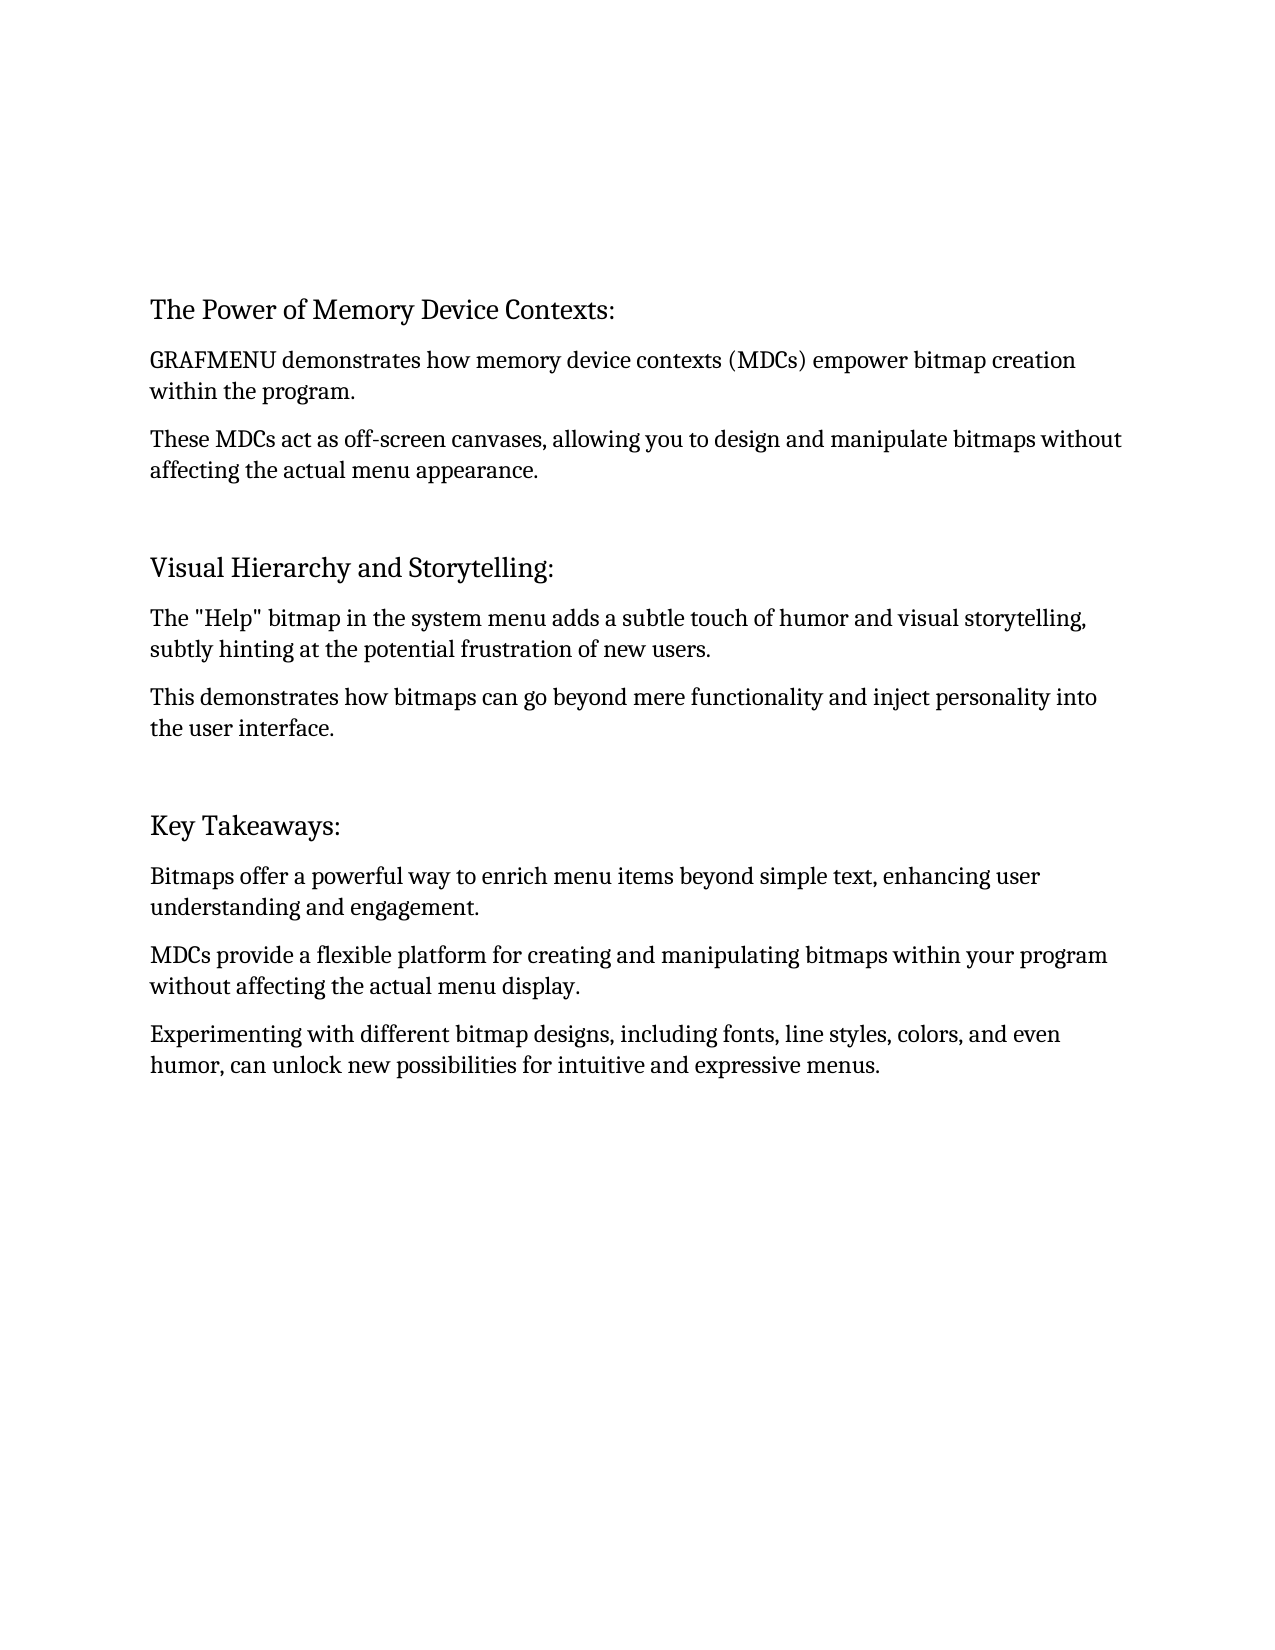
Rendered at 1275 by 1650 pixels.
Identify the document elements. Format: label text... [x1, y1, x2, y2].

text Key Takeaways: [150, 809, 1125, 843]
text This demonstrates how bitmaps can go beyond mere functionality and inject personality into the user interface. [150, 683, 1125, 742]
text Bitmaps offer a powerful way to enrich menu items beyond simple text, enhancing user understanding and engagement. [150, 862, 1125, 922]
text GRAFMENU demonstrates how memory device contexts (MDCs) empower bitmap creation within the program. [150, 346, 1125, 406]
text MDCs provide a flexible platform for creating and manipulating bitmaps within your program without affecting the actual menu display. [150, 941, 1125, 1001]
text Visual Hierarchy and Storytelling: [150, 551, 1125, 585]
text Experimenting with different bitmap designs, including fonts, line styles, colors, and even humor, can unlock new possibilities for intuitive and expressive menus. [150, 1019, 1125, 1079]
text The "Help" bitmap in the system menu adds a subtle touch of humor and visual storytelling, subtly hinting at the potential frustration of new users. [150, 604, 1125, 664]
text These MDCs act as off-screen canvases, allowing you to design and manipulate bitmaps without affecting the actual menu appearance. [150, 425, 1125, 484]
text The Power of Memory Device Contexts: [150, 293, 1125, 327]
